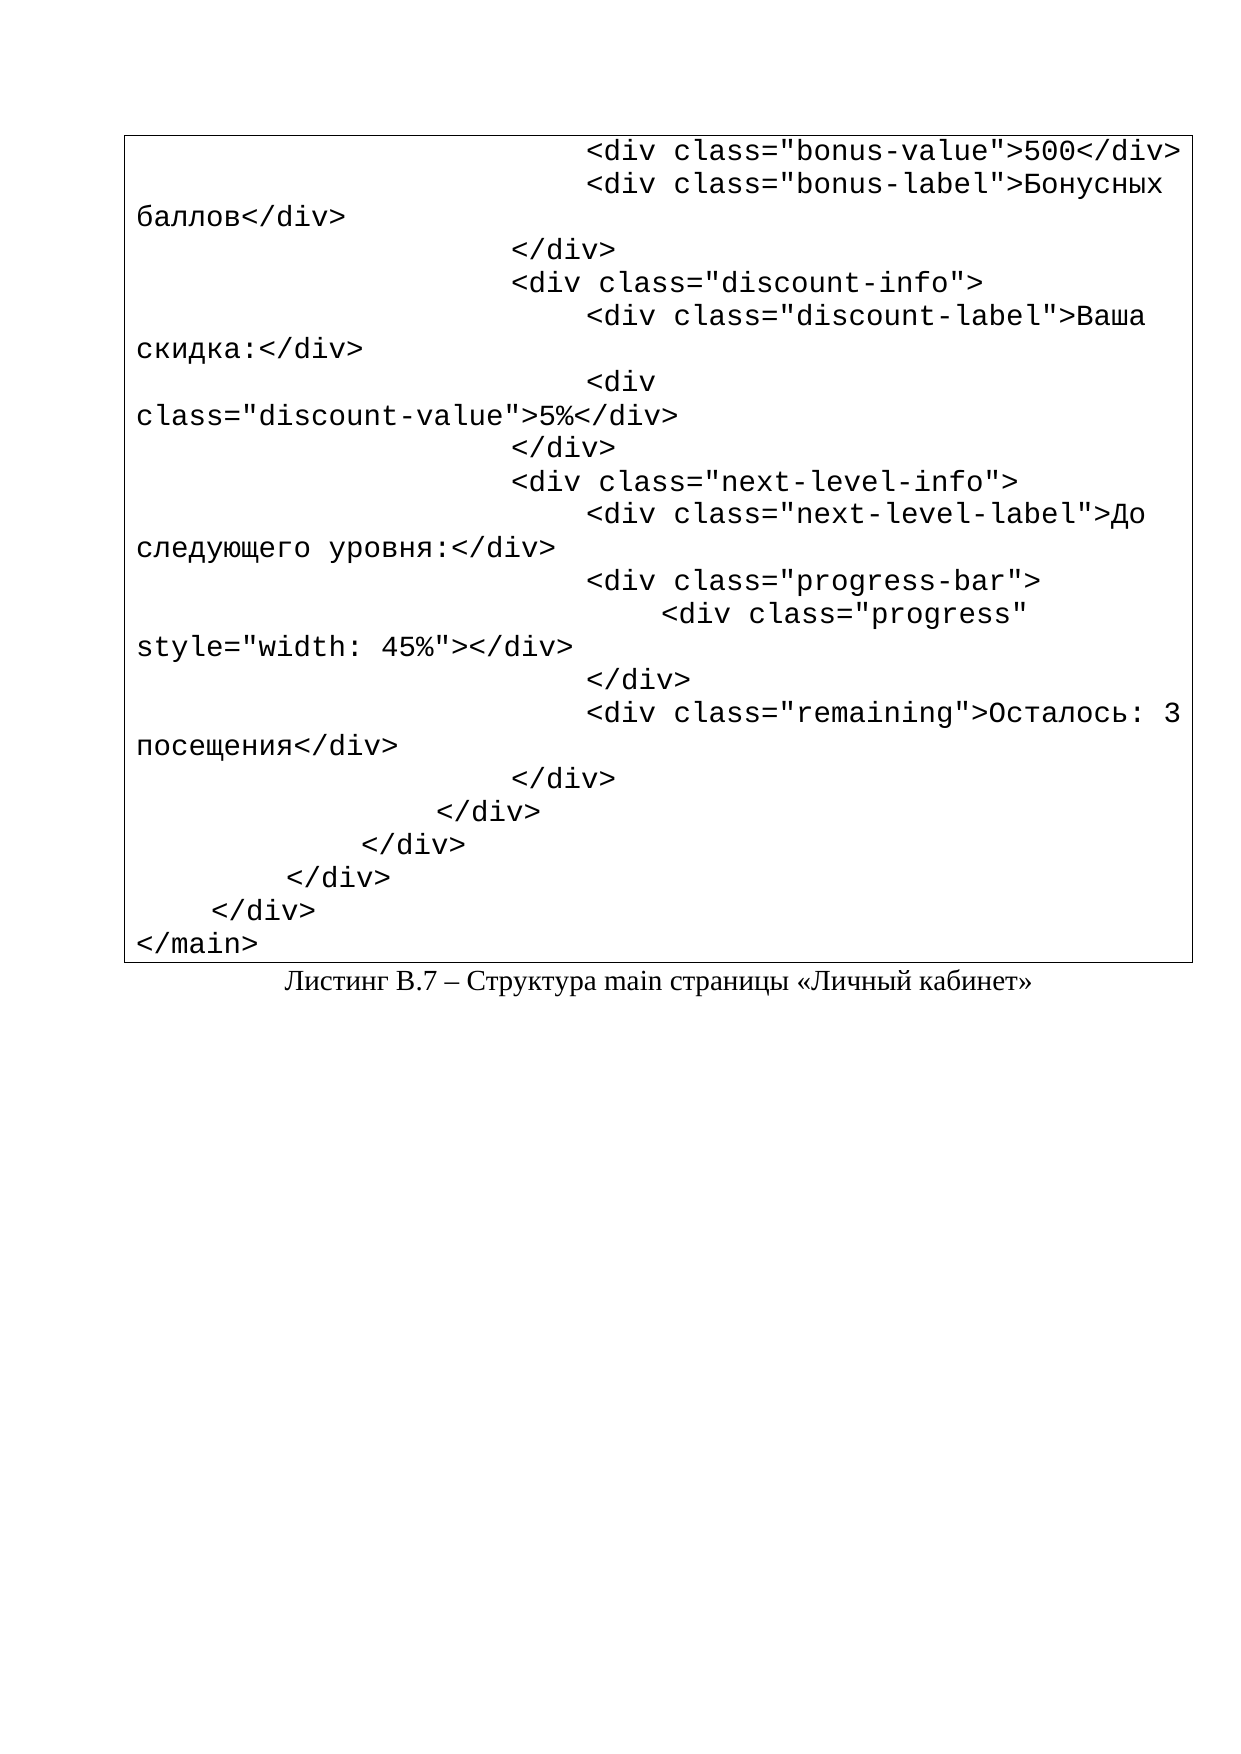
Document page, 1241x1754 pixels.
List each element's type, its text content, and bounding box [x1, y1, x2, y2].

text Листинг В.7 – Структура main страницы «Личный кабинет» [136, 963, 1181, 997]
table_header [125, 136, 1192, 962]
